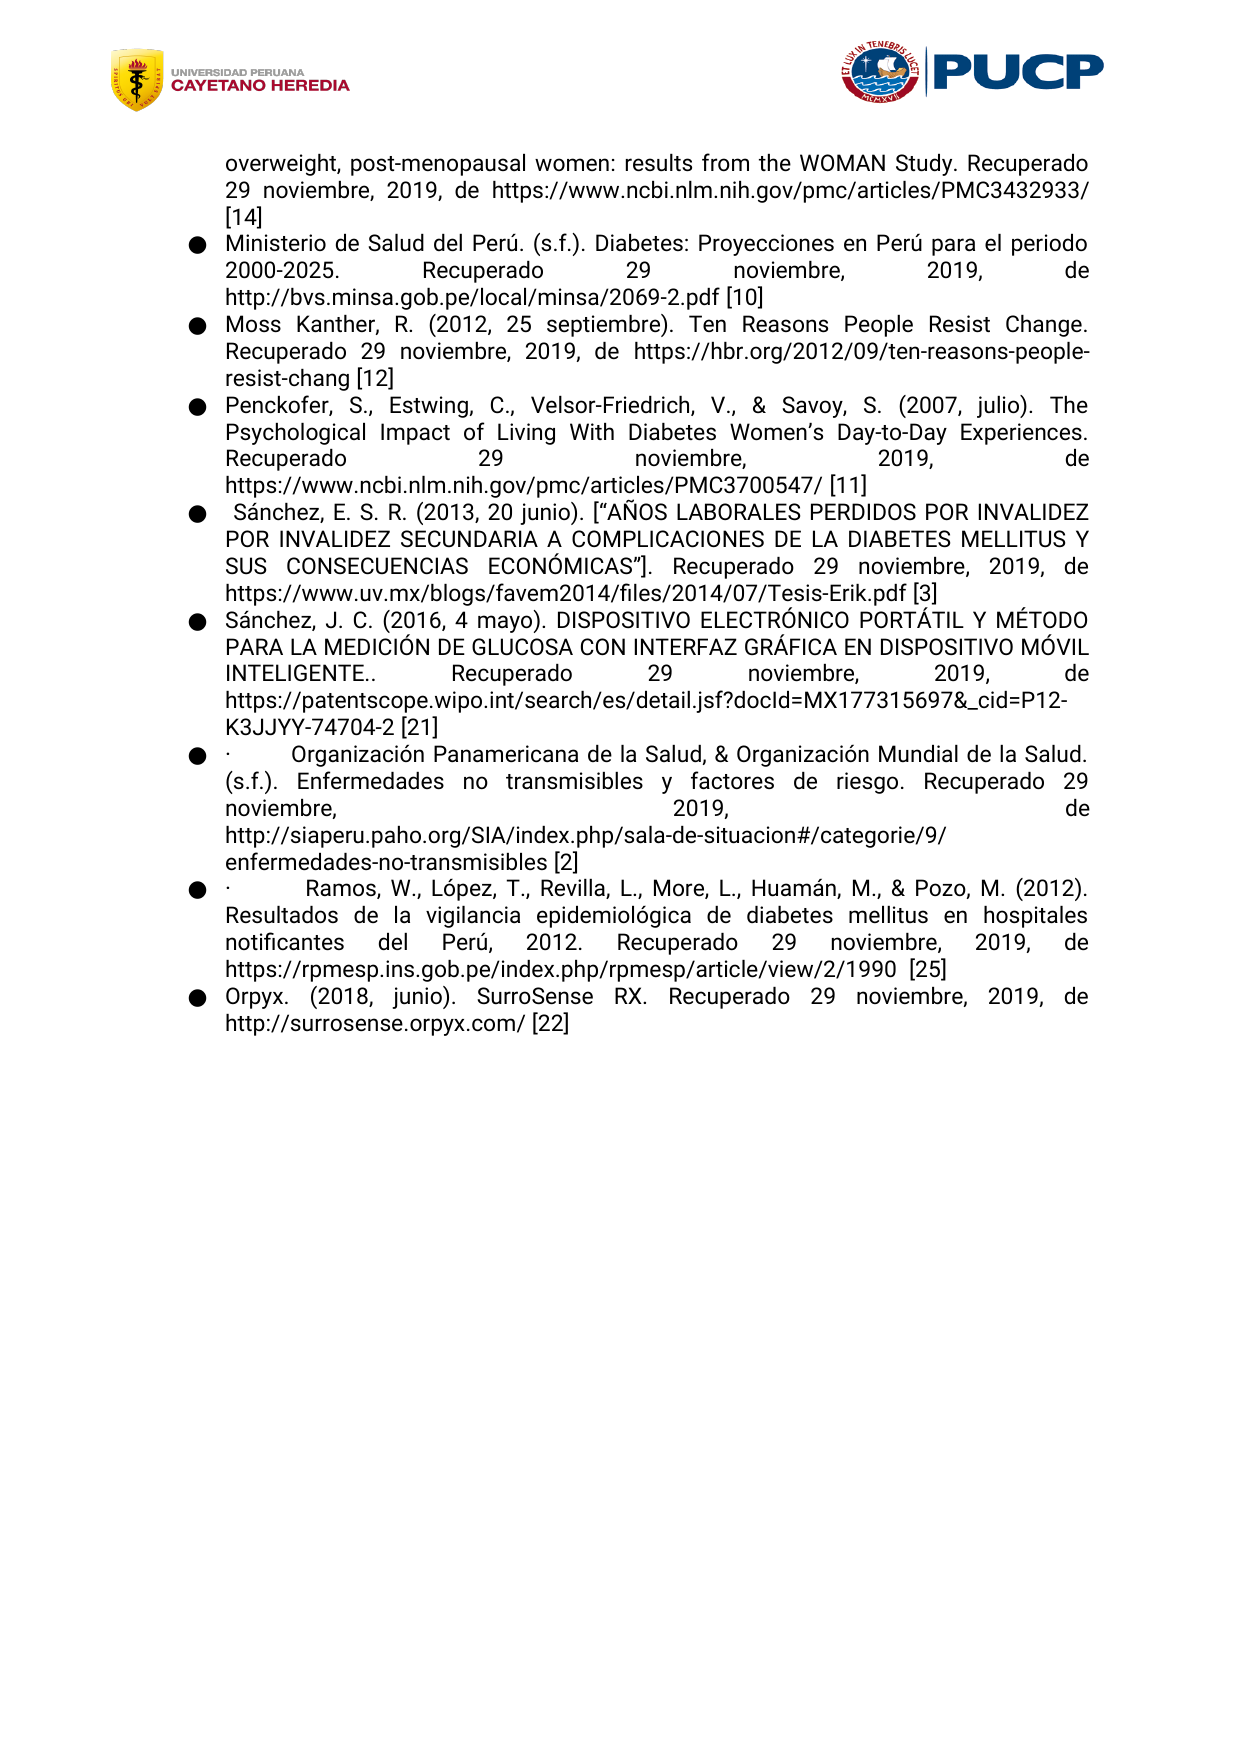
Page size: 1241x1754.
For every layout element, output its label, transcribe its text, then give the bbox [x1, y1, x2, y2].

list Moss Kanther, R. (2012, 25 septiembre). Ten Reasons People Resist Change. Recuperado 29 noviembre, 2019, de https://hbr.org/2012/09/ten-reasons-people-resist-chang [12] [187, 311, 1090, 392]
picture [829, 28, 1115, 115]
list · Ramos, W., López, T., Revilla, L., More, L., Huamán, M., & Pozo, M. (2012). Resultados de la vigilancia epidemiológica de diabetes mellitus en hospitales notificantes del Perú, 2012. Recuperado 29 noviembre, 2019, de https://rpmesp.ins.gob.pe/index.php/rpmesp/article/view/2/1990 [25] [187, 876, 1090, 983]
list Sánchez, E. S. R. (2013, 20 junio). [“AÑOS LABORALES PERDIDOS POR INVALIDEZ POR INVALIDEZ SECUNDARIA A COMPLICACIONES DE LA DIABETES MELLITUS Y SUS CONSECUENCIAS ECONÓMICAS”]. Recuperado 29 noviembre, 2019, de https://www.uv.mx/blogs/favem2014/files/2014/07/Tesis-Erik.pdf [3] [187, 499, 1090, 607]
list · Organización Panamericana de la Salud, & Organización Mundial de la Salud. (s.f.). Enfermedades no transmisibles y factores de riesgo. Recuperado 29 noviembre, 2019, de http://siaperu.paho.org/SIA/index.php/sala-de-situacion#/categorie/9/enfermedades-no-transmisibles [2] [187, 741, 1090, 876]
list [187, 150, 1090, 231]
list Penckofer, S., Estwing, C., Velsor-Friedrich, V., & Savoy, S. (2007, julio). The Psychological Impact of Living With Diabetes Women’s Day-to-Day Experiences. Recuperado 29 noviembre, 2019, de https://www.ncbi.nlm.nih.gov/pmc/articles/PMC3700547/ [11] [187, 392, 1090, 499]
list Sánchez, J. C. (2016, 4 mayo). DISPOSITIVO ELECTRÓNICO PORTÁTIL Y MÉTODO PARA LA MEDICIÓN DE GLUCOSA CON INTERFAZ GRÁFICA EN DISPOSITIVO MÓVIL INTELIGENTE.. Recuperado 29 noviembre, 2019, de https://patentscope.wipo.int/search/es/detail.jsf?docId=MX177315697&_cid=P12-K3JJYY-74704-2 [21] [187, 607, 1090, 741]
list Ministerio de Salud del Perú. (s.f.). Diabetes: Proyecciones en Perú para el periodo 2000-2025. Recuperado 29 noviembre, 2019, de http://bvs.minsa.gob.pe/local/minsa/2069-2.pdf [10] [187, 231, 1090, 311]
list Orpyx. (2018, junio). SurroSense RX. Recuperado 29 noviembre, 2019, de http://surrosense.orpyx.com/ [22] [187, 983, 1090, 1037]
picture [98, 32, 360, 130]
